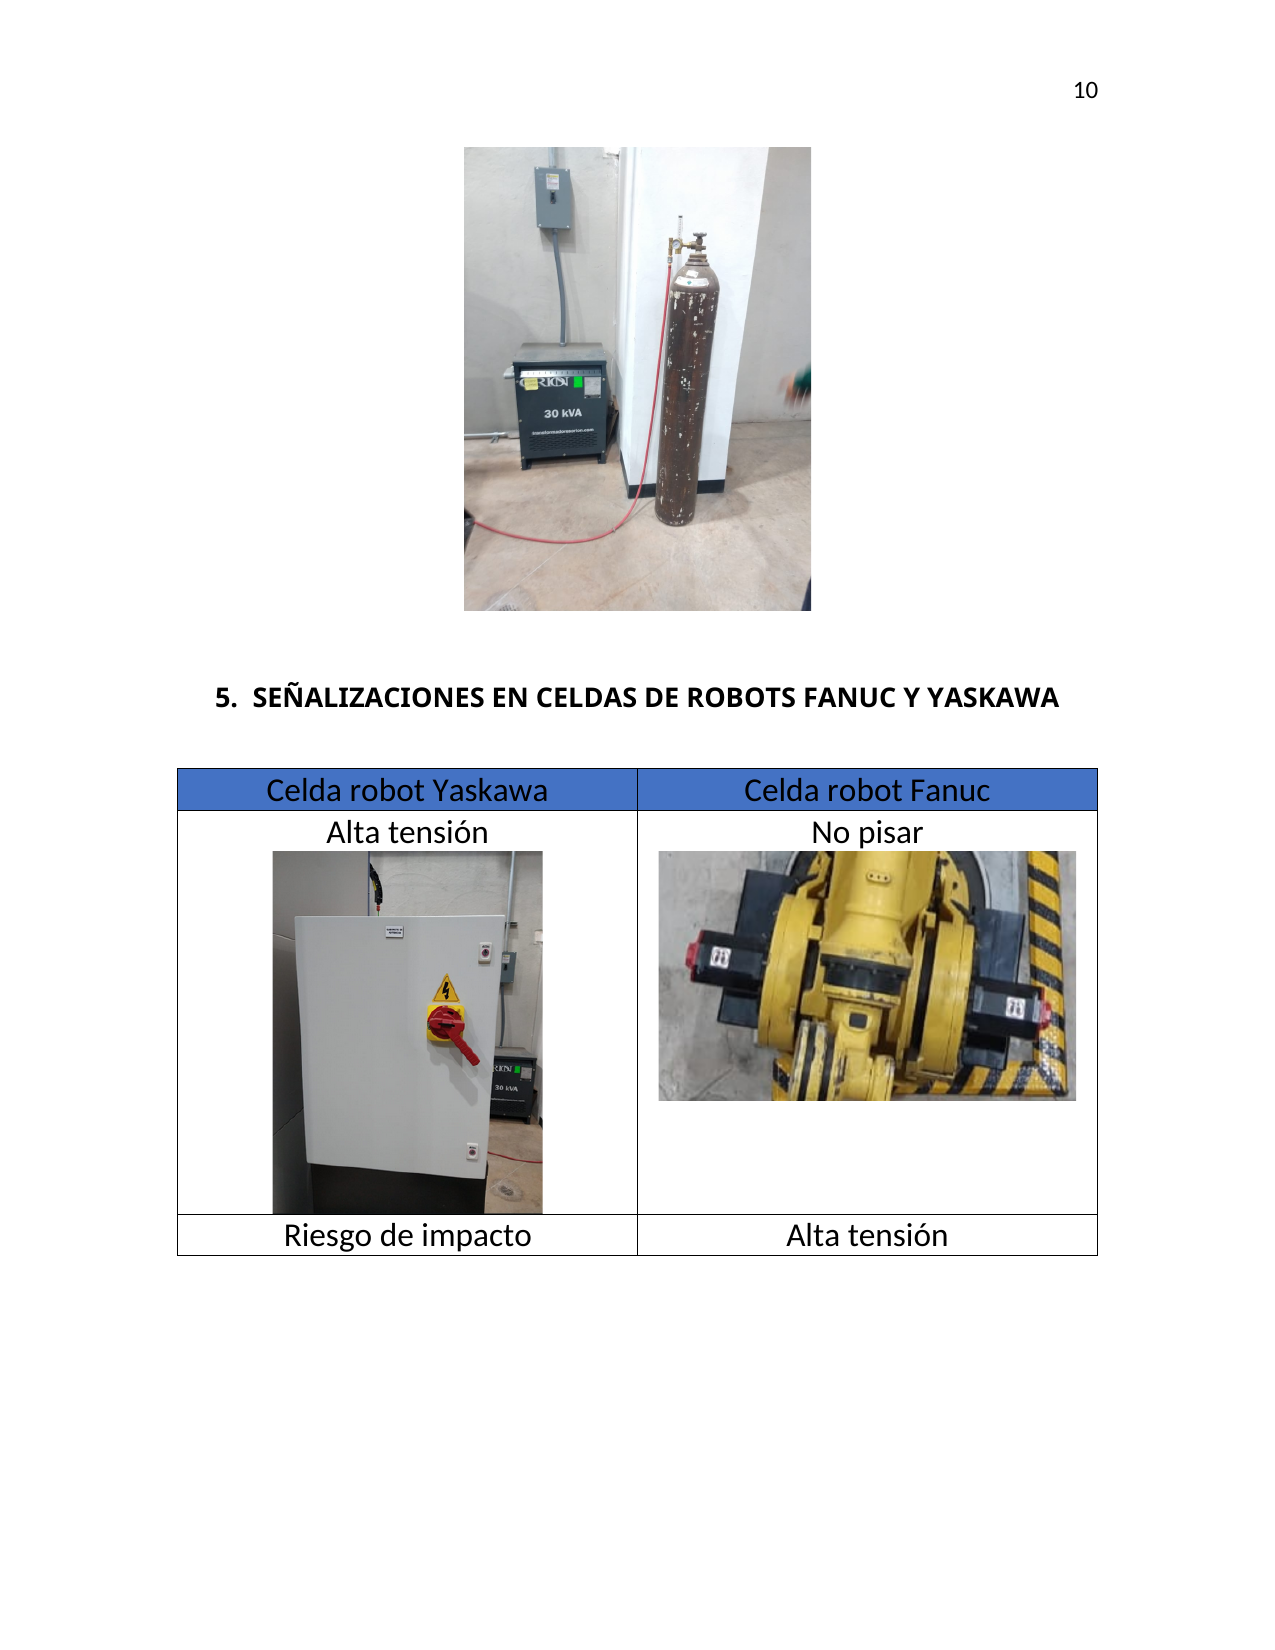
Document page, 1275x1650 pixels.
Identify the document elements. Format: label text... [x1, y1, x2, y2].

picture [272, 851, 543, 1214]
picture [658, 851, 1077, 1101]
table_header Celda robot Fanuc [638, 769, 1097, 810]
picture [464, 147, 812, 611]
table_cell Alta tensión [638, 1215, 1097, 1255]
table_cell Riesgo de impacto [178, 1215, 637, 1255]
table_cell No pisar [638, 811, 1097, 1213]
table_cell Alta tensión [178, 811, 637, 1213]
subtitle SEÑALIZACIONES EN CELDAS DE ROBOTS FANUC Y YASKAWA [215, 679, 1098, 716]
table_header Celda robot Yaskawa [178, 769, 637, 810]
